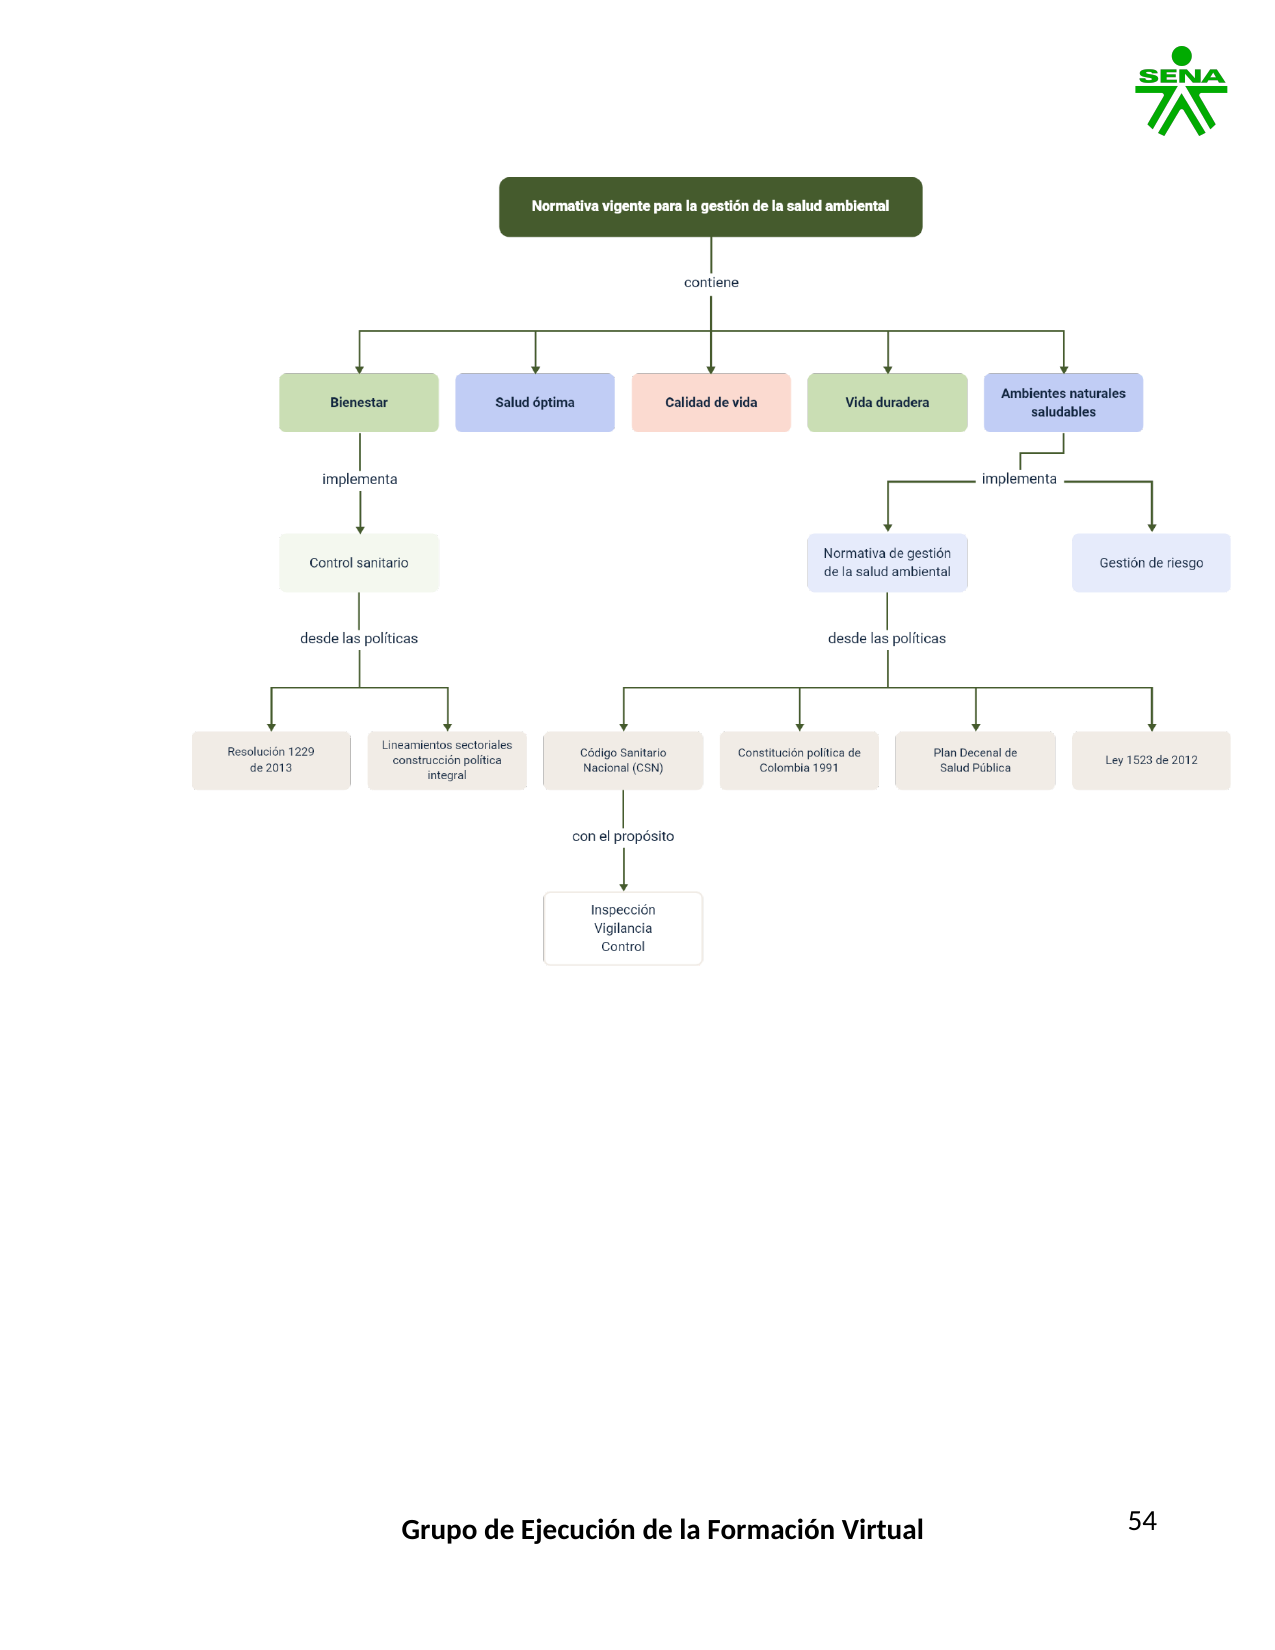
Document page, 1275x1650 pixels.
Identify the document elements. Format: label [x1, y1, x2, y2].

picture [1135, 46, 1228, 136]
picture [192, 177, 1231, 966]
